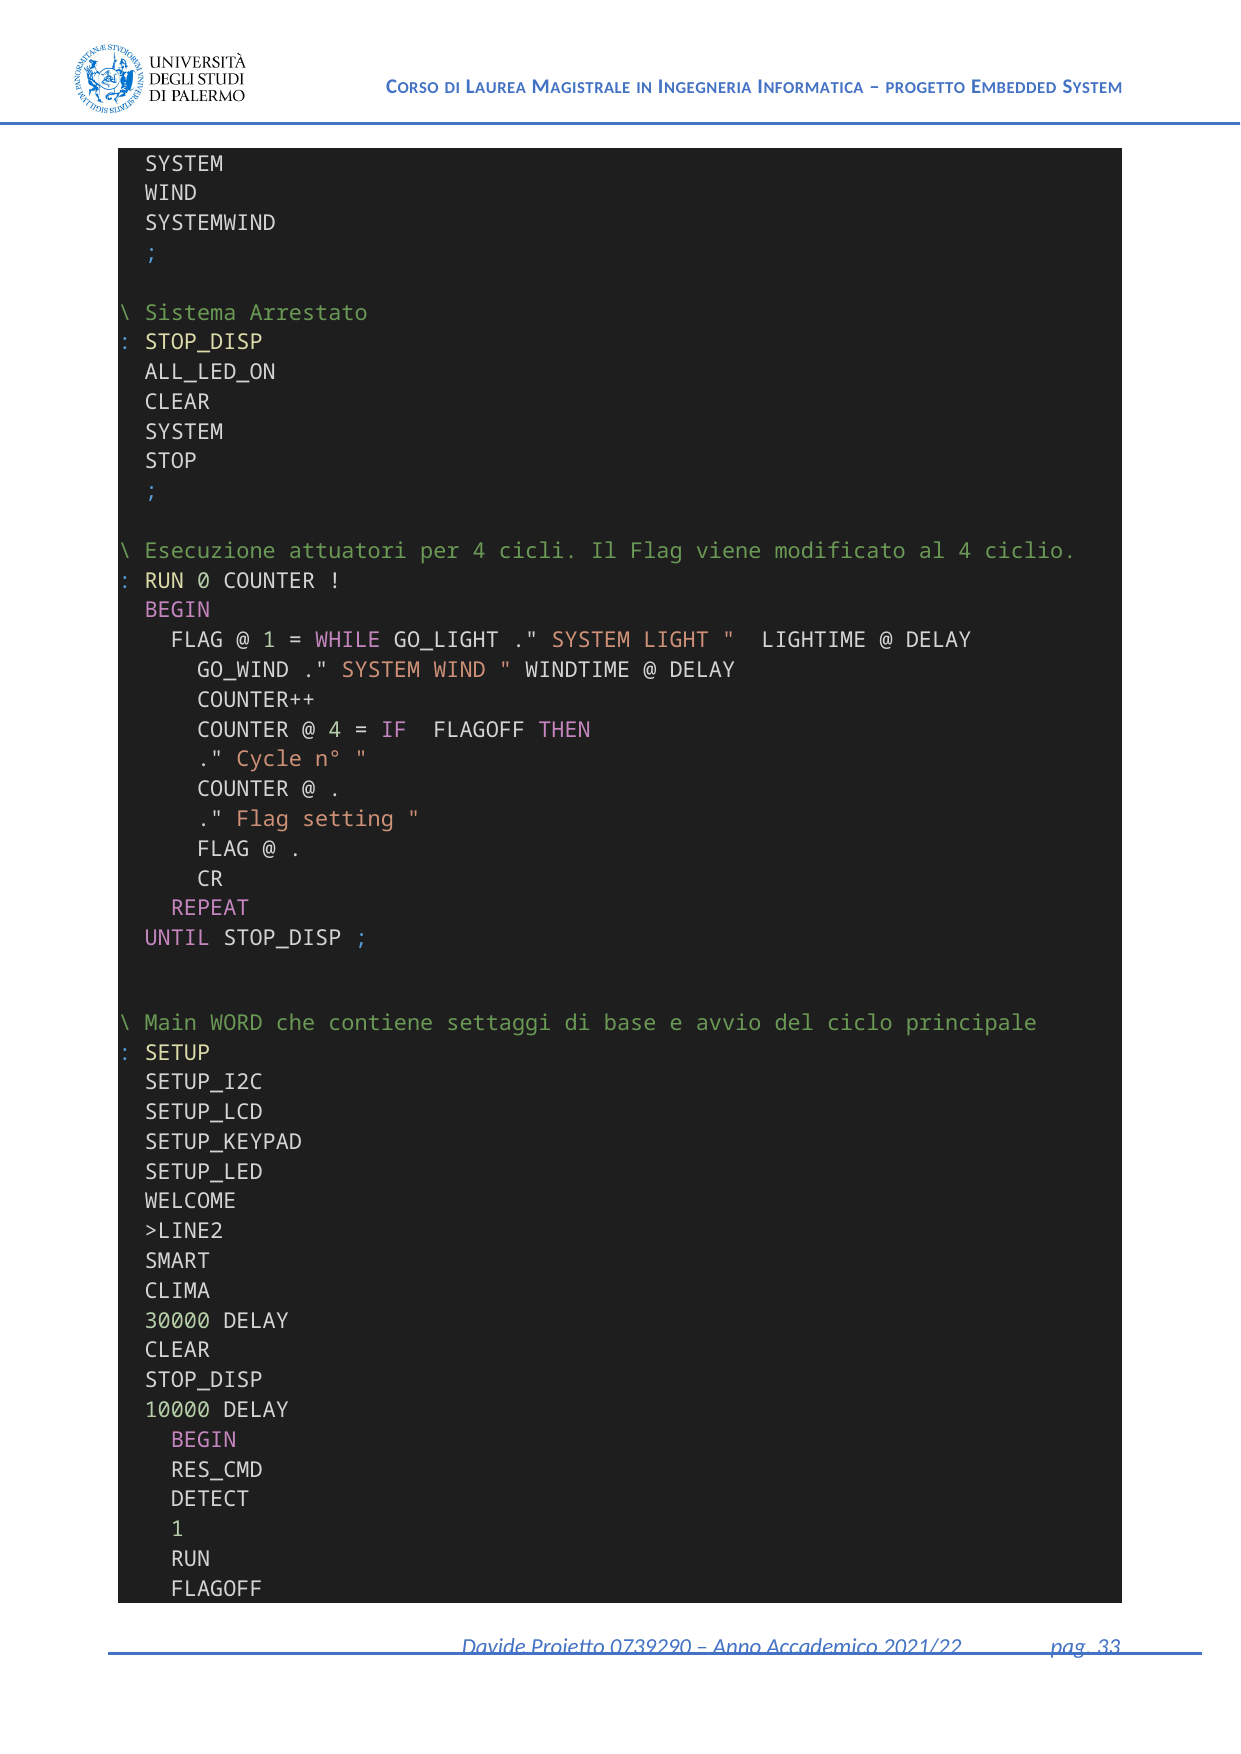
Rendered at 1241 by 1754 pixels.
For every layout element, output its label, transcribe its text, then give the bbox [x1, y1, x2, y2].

text CLEAR [118, 1334, 1122, 1364]
text 1 [118, 1513, 1122, 1543]
text \ Sistema Arrestato [118, 297, 1122, 326]
text CLIMA [118, 1275, 1122, 1305]
text COUNTER @ 4 = IF FLAGOFF THEN [118, 714, 1122, 743]
text UNTIL STOP_DISP ; [118, 922, 1122, 952]
text 30000 DELAY [118, 1305, 1122, 1334]
text RES_CMD [118, 1454, 1122, 1483]
text COUNTER @ . [118, 773, 1122, 803]
text SMART [118, 1245, 1122, 1275]
text SYSTEM [118, 148, 1122, 177]
text STOP [118, 446, 1122, 475]
text \ Main WORD che contiene settaggi di base e avvio del ciclo principale [118, 1007, 1122, 1037]
text SETUP_I2C [118, 1066, 1122, 1096]
text CLEAR [118, 386, 1122, 416]
text : RUN 0 COUNTER ! [118, 565, 1122, 594]
text ." Cycle n° " [118, 743, 1122, 773]
text ALL_LED_ON [118, 356, 1122, 386]
text SETUP_LCD [118, 1096, 1122, 1126]
text : SETUP [118, 1037, 1122, 1066]
text WIND [118, 177, 1122, 207]
text FLAGOFF [118, 1573, 1122, 1603]
text FLAG @ . [118, 833, 1122, 863]
text \ Esecuzione attuatori per 4 cicli. Il Flag viene modificato al 4 ciclio. [118, 535, 1122, 565]
text FLAG @ 1 = WHILE GO_LIGHT ." SYSTEM LIGHT " LIGHTIME @ DELAY [118, 624, 1122, 654]
text SYSTEMWIND [118, 207, 1122, 237]
text DETECT [118, 1483, 1122, 1513]
picture [72, 41, 252, 117]
text 10000 DELAY [118, 1394, 1122, 1424]
text ; [118, 475, 1122, 505]
text : STOP_DISP [118, 326, 1122, 356]
text BEGIN [118, 1424, 1122, 1454]
text >LINE2 [118, 1215, 1122, 1245]
text SETUP_LED [118, 1156, 1122, 1186]
text SETUP_KEYPAD [118, 1126, 1122, 1156]
text RUN [118, 1543, 1122, 1573]
text STOP_DISP [118, 1364, 1122, 1394]
text REPEAT [118, 892, 1122, 922]
text ; [118, 237, 1122, 267]
text GO_WIND ." SYSTEM WIND " WINDTIME @ DELAY [118, 654, 1122, 684]
text ." Flag setting " [118, 803, 1122, 833]
text BEGIN [118, 594, 1122, 624]
text WELCOME [118, 1186, 1122, 1215]
text CR [118, 863, 1122, 892]
text SYSTEM [118, 416, 1122, 446]
text COUNTER++ [118, 684, 1122, 714]
